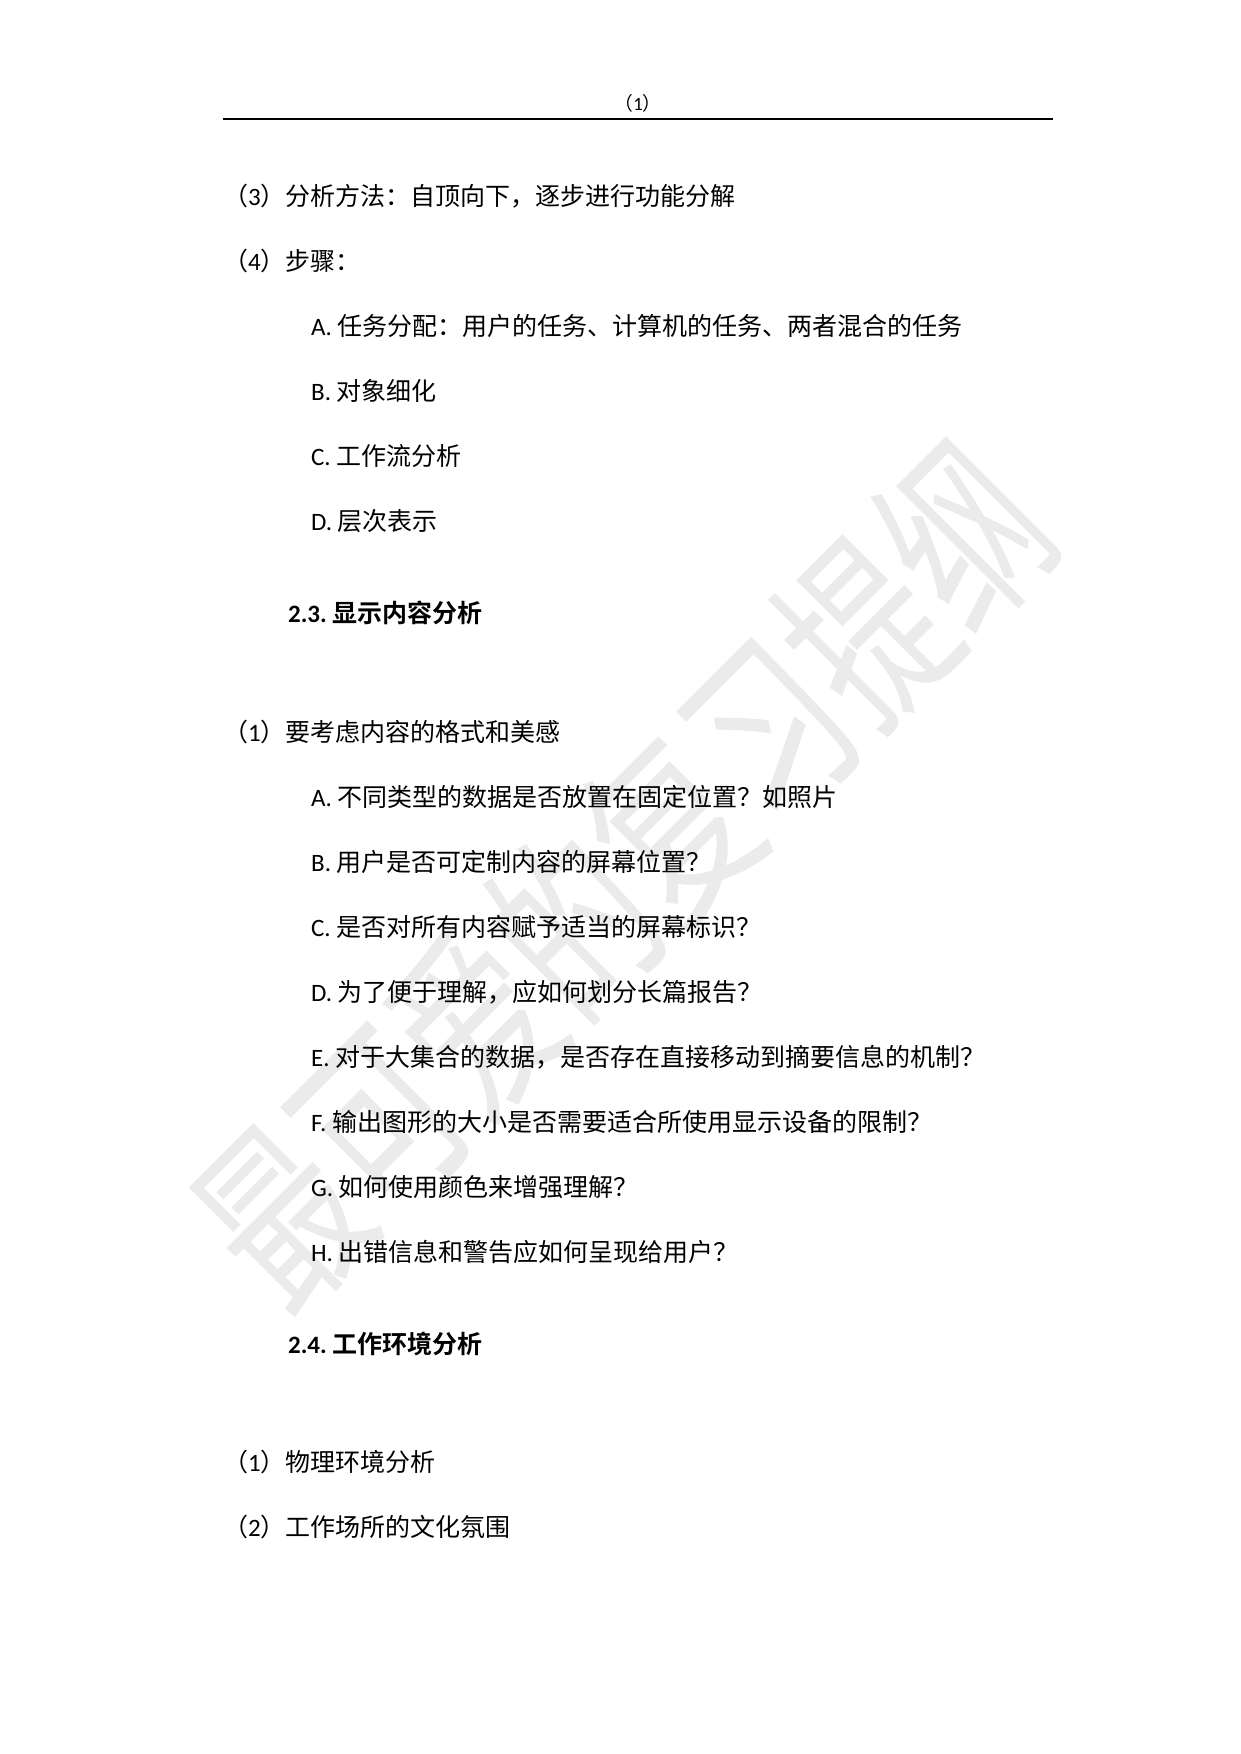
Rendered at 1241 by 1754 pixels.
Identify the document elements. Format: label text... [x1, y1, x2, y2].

list 为了便于理解，应如何划分长篇报告？ [288, 958, 1053, 1023]
list 任务分配：用户的任务、计算机的任务、两者混合的任务 [288, 292, 1053, 357]
list 对象细化 [288, 357, 1053, 422]
text 分析方法：自顶向下，逐步进行功能分解 [223, 162, 1053, 227]
text 工作场所的文化氛围 [223, 1493, 1053, 1558]
subtitle 显示内容分析 [288, 579, 1053, 644]
text 步骤： [223, 227, 1053, 292]
list 层次表示 [288, 487, 1053, 552]
list 出错信息和警告应如何呈现给用户？ [288, 1218, 1053, 1283]
subtitle 工作环境分析 [288, 1310, 1053, 1375]
list 如何使用颜色来增强理解？ [288, 1153, 1053, 1218]
list 用户是否可定制内容的屏幕位置？ [288, 828, 1053, 893]
text 物理环境分析 [223, 1428, 1053, 1493]
text 要考虑内容的格式和美感 [223, 698, 1053, 763]
list 输出图形的大小是否需要适合所使用显示设备的限制？ [288, 1088, 1053, 1153]
list 工作流分析 [288, 422, 1053, 487]
list 是否对所有内容赋予适当的屏幕标识？ [288, 893, 1053, 958]
list 不同类型的数据是否放置在固定位置？如照片 [288, 763, 1053, 828]
list 对于大集合的数据，是否存在直接移动到摘要信息的机制？ [288, 1023, 1053, 1088]
